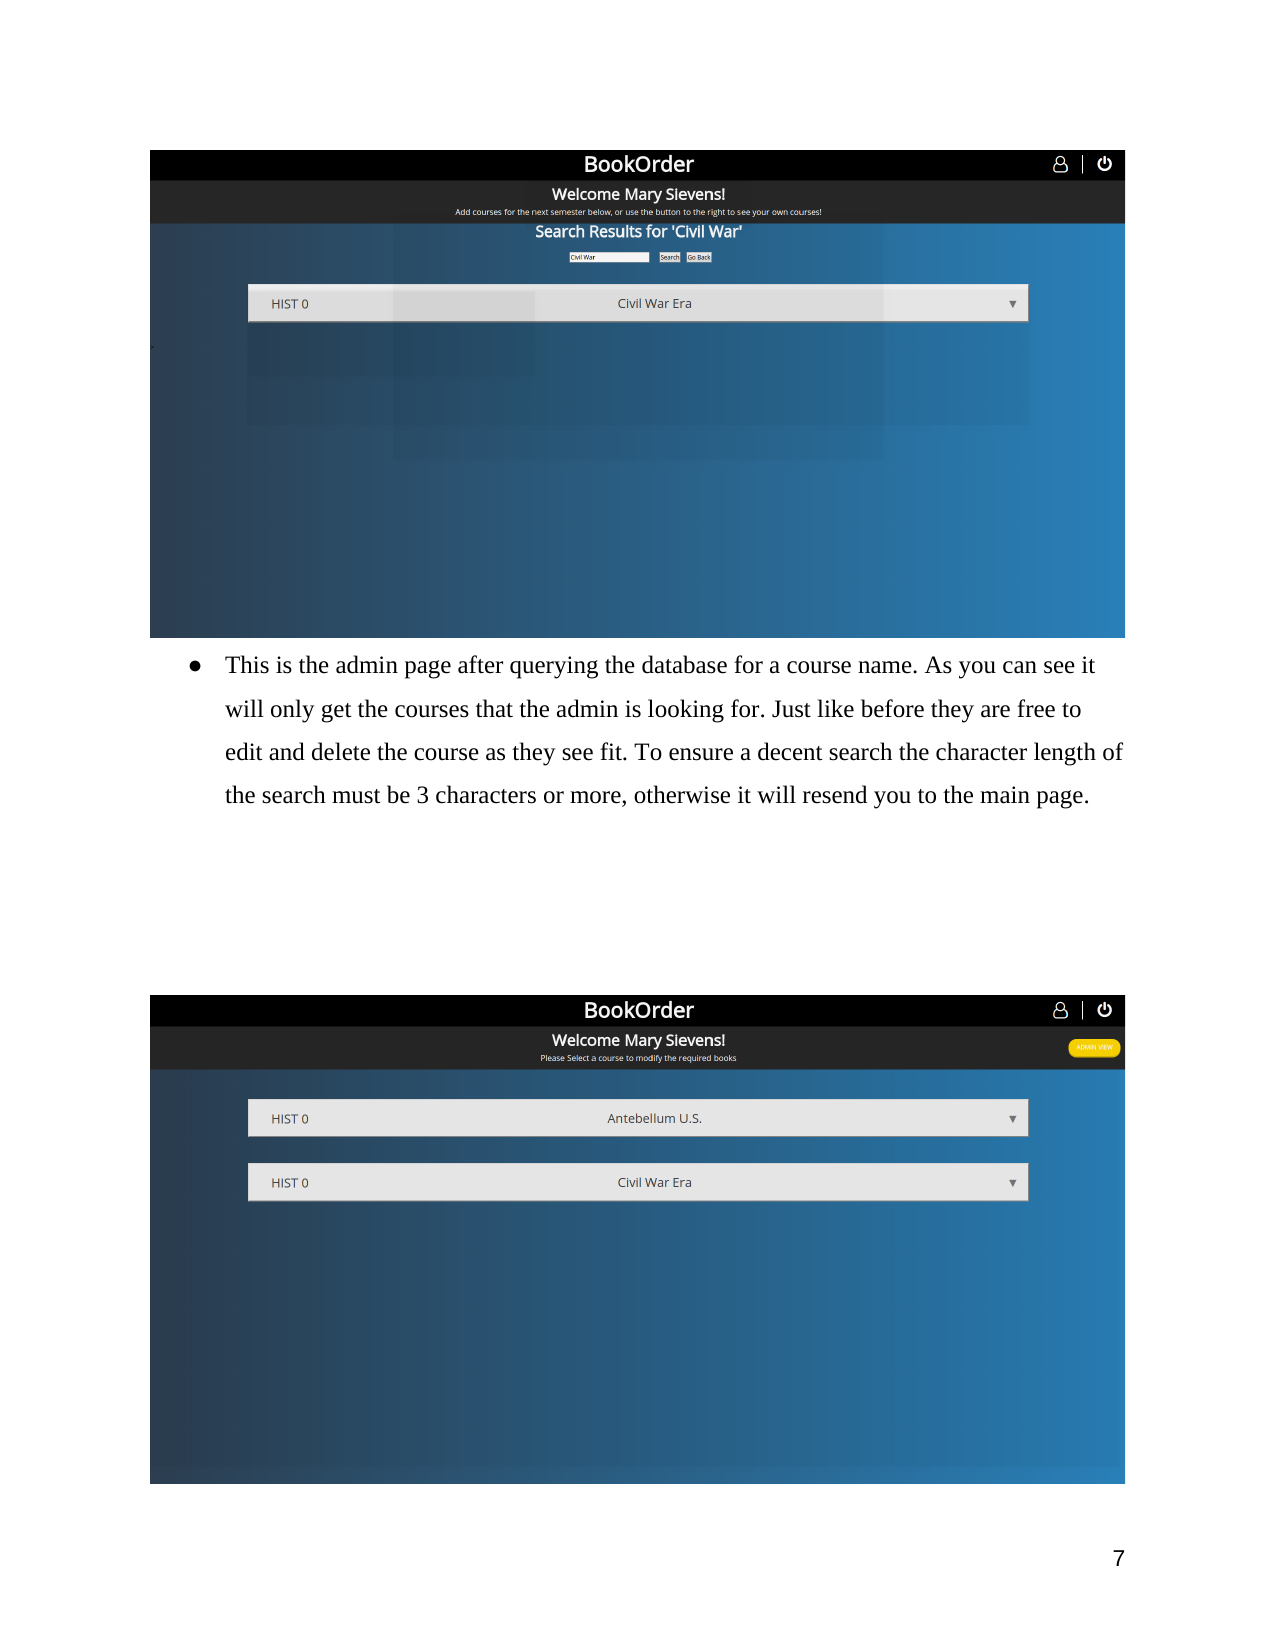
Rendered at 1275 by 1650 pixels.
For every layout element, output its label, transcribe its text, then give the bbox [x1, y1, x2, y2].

picture [150, 995, 1125, 1484]
picture [150, 150, 1125, 638]
list This is the admin page after querying the database for a course name. As you can see it will only get the courses that the admin is looking for. Just like before they are free to edit and delete the course as they see fit. To ensure a decent search the character length of the search must be 3 characters or more, otherwise it will resend you to the main page. [187, 651, 1125, 809]
